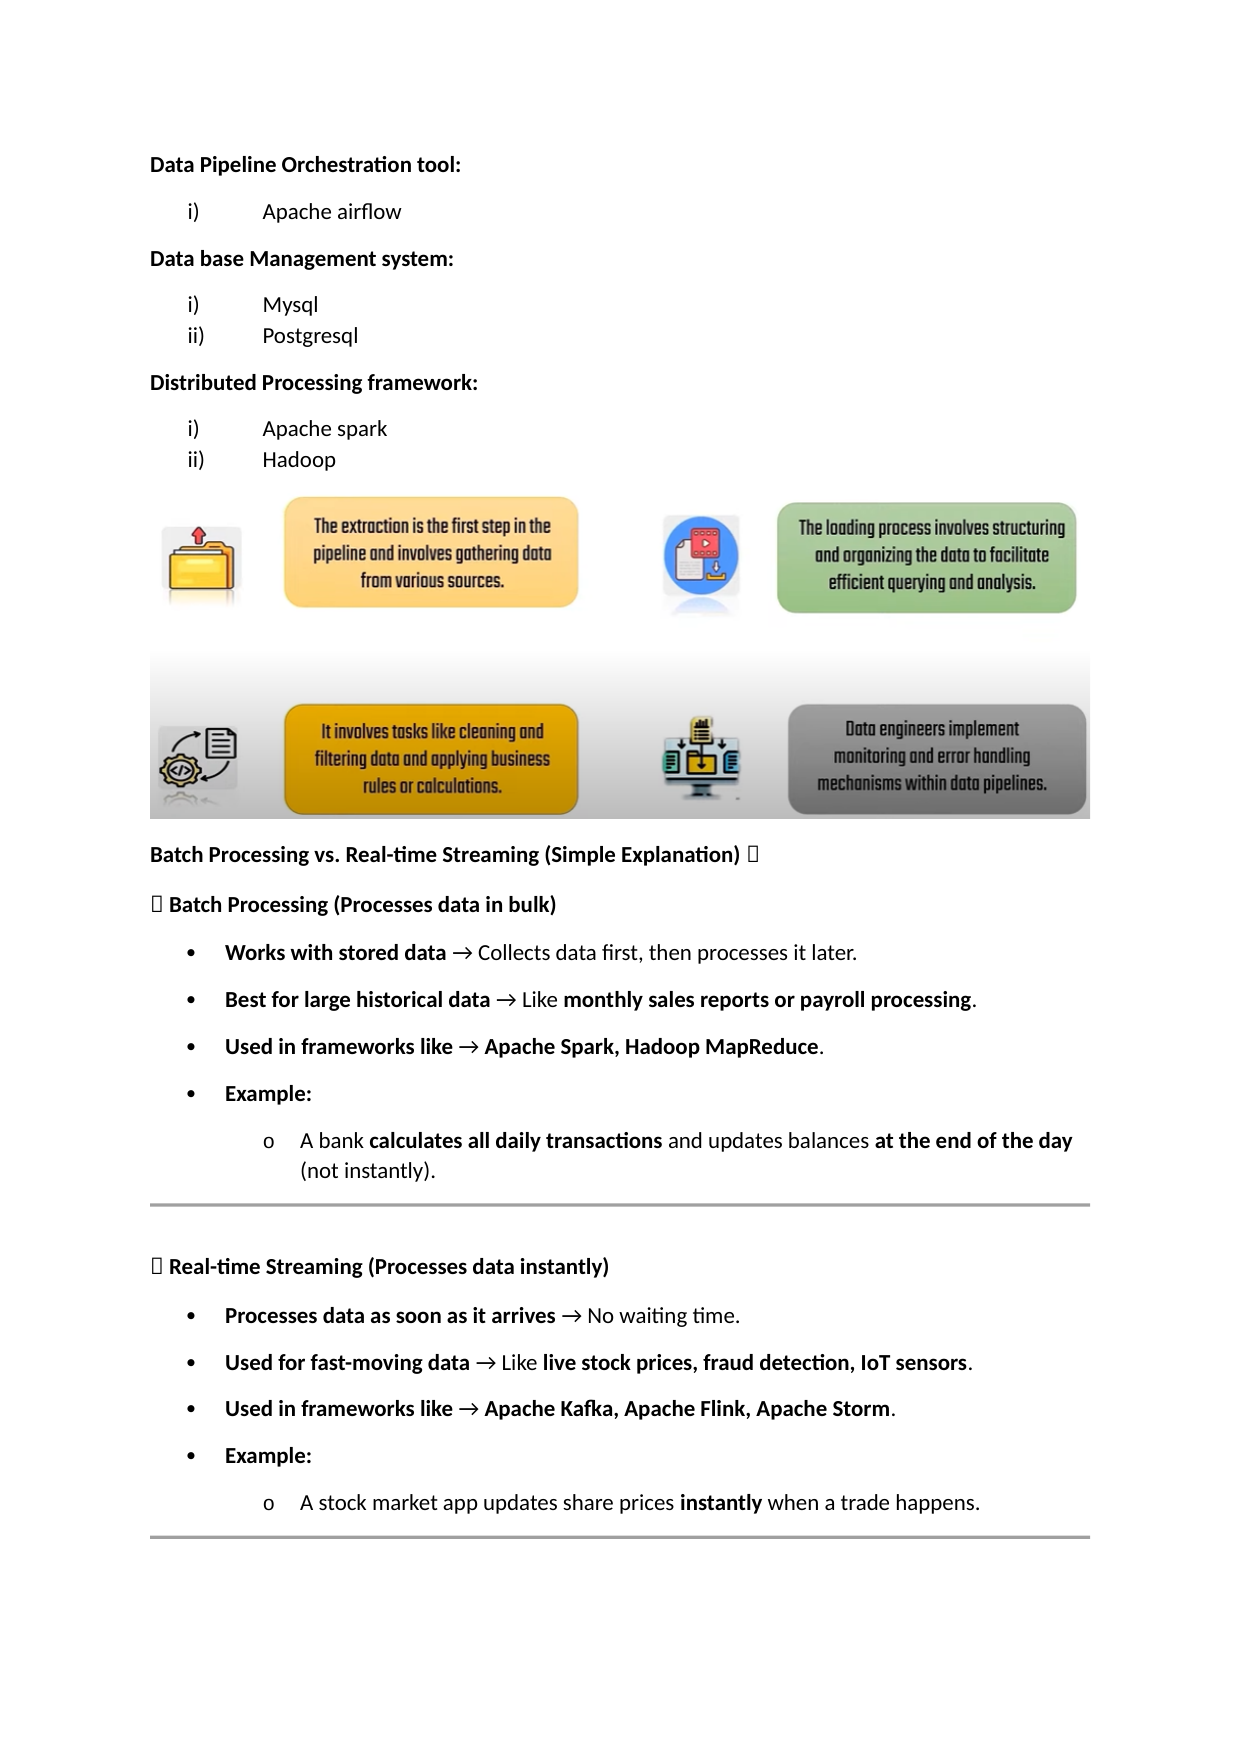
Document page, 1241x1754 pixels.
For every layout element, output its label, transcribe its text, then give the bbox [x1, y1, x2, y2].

text Distributed Processing framework: [150, 368, 1090, 396]
text 📌 Real-time Streaming (Processes data instantly) [150, 1250, 1090, 1282]
list Used for fast-moving data → Like live stock prices, fraud detection, IoT sensors. [187, 1348, 1090, 1376]
picture [150, 491, 1091, 819]
list Apache spark [187, 414, 1090, 443]
list Apache airflow [187, 197, 1090, 225]
list Hadoop [187, 445, 1090, 473]
list Example: [187, 1079, 1090, 1107]
text 📌 Batch Processing (Processes data in bulk) [150, 888, 1090, 919]
list Used in frameworks like → Apache Kafka, Apache Flink, Apache Storm. [187, 1394, 1090, 1422]
list A bank calculates all daily transactions and updates balances at the end of the day (not instantly). [262, 1126, 1090, 1184]
list Best for large historical data → Like monthly sales reports or payroll processing. [187, 985, 1090, 1013]
list A stock market app updates share prices instantly when a trade happens. [262, 1488, 1090, 1517]
text Batch Processing vs. Real-time Streaming (Simple Explanation) 🚀 [150, 837, 1090, 869]
list Example: [187, 1441, 1090, 1469]
list Processes data as soon as it arrives → No waiting time. [187, 1301, 1090, 1329]
list Mysql [187, 291, 1090, 319]
list Used in frameworks like → Apache Spark, Hadoop MapReduce. [187, 1032, 1090, 1060]
list Works with stored data → Collects data first, then processes it later. [187, 938, 1090, 966]
text Data Pipeline Orchestration tool: [150, 150, 1090, 178]
text Data base Management system: [150, 244, 1090, 272]
list Postgresql [187, 321, 1090, 349]
